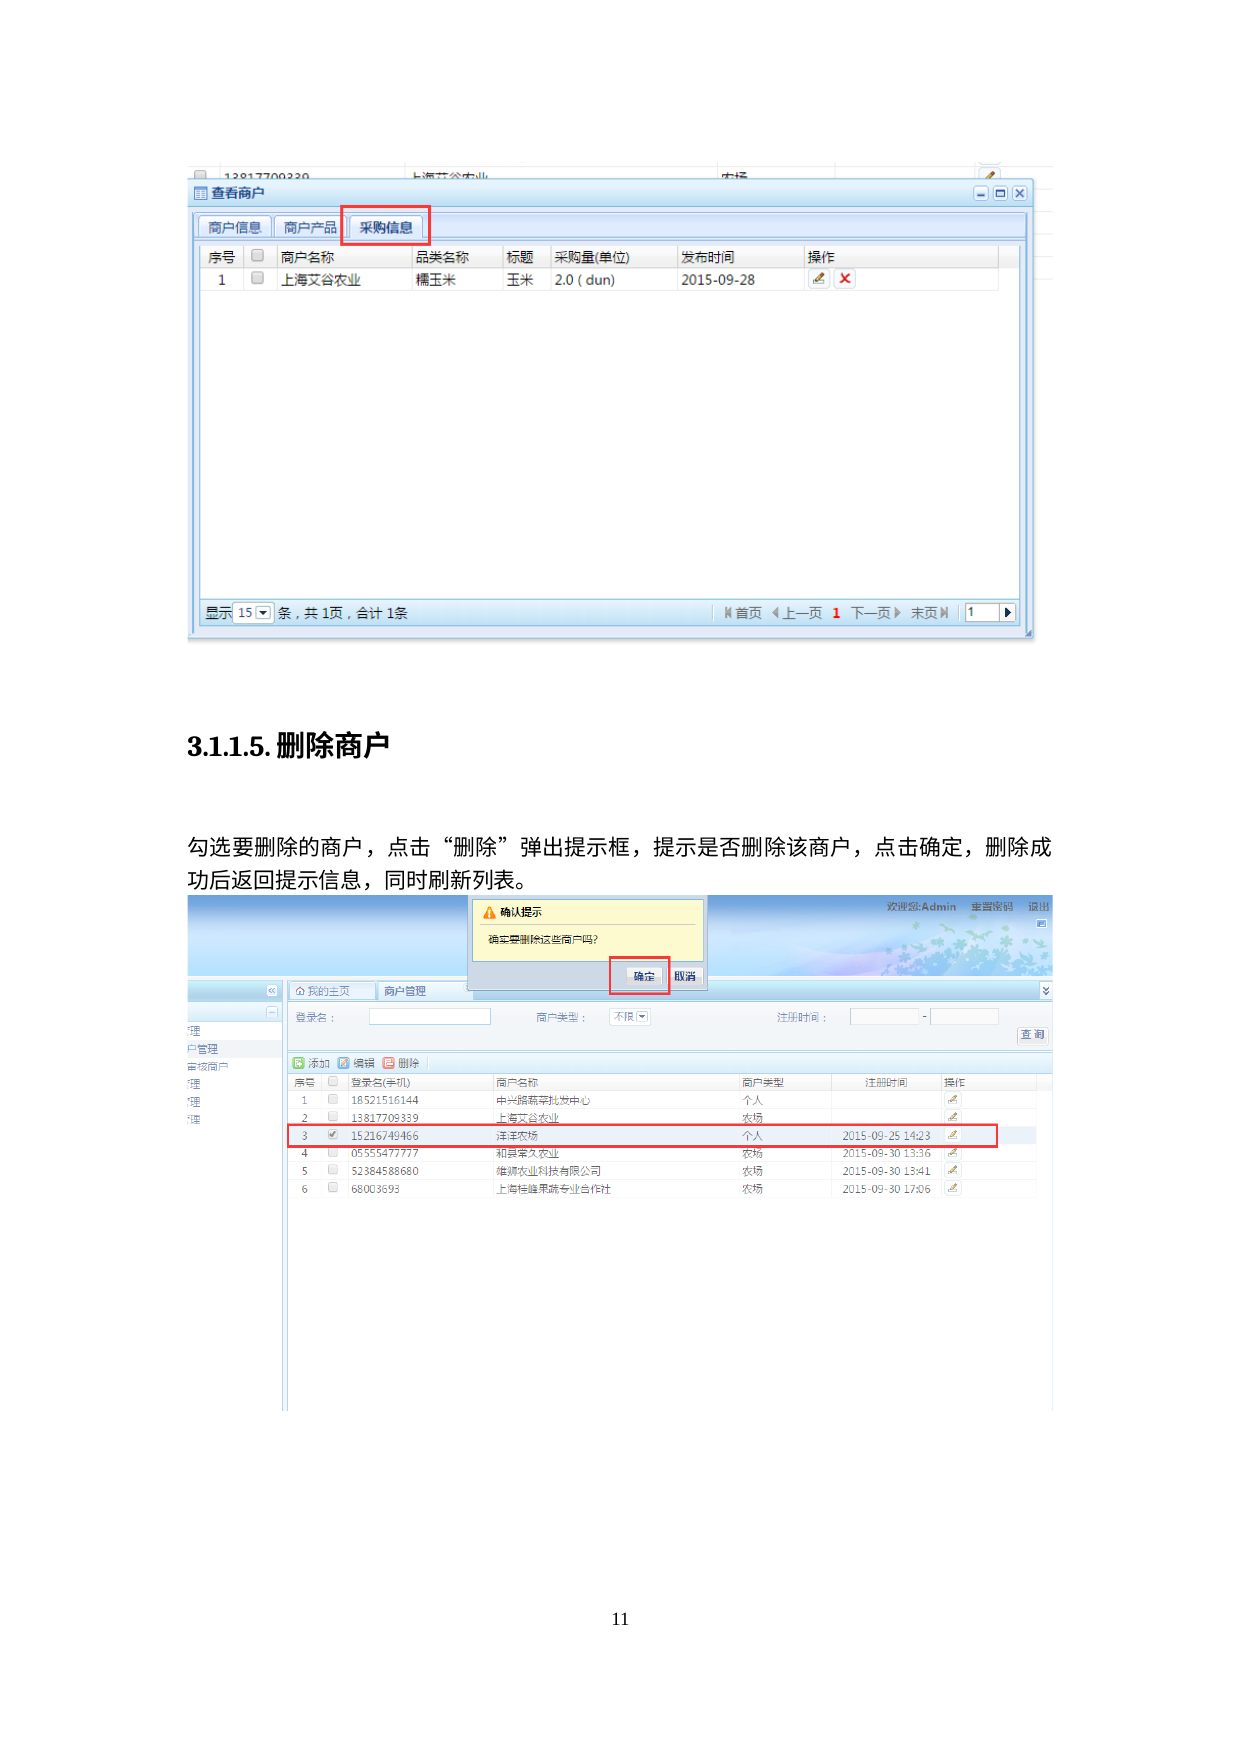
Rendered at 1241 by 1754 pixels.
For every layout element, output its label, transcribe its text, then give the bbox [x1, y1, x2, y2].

picture [187, 895, 1053, 1411]
text 勾选要删除的商户，点击“删除”弹出提示框，提示是否删除该商户，点击确定，删除成功后返回提示信息，同时刷新列表。 [187, 830, 1053, 895]
subtitle 删除商户 [187, 711, 1053, 776]
picture [187, 162, 1053, 658]
